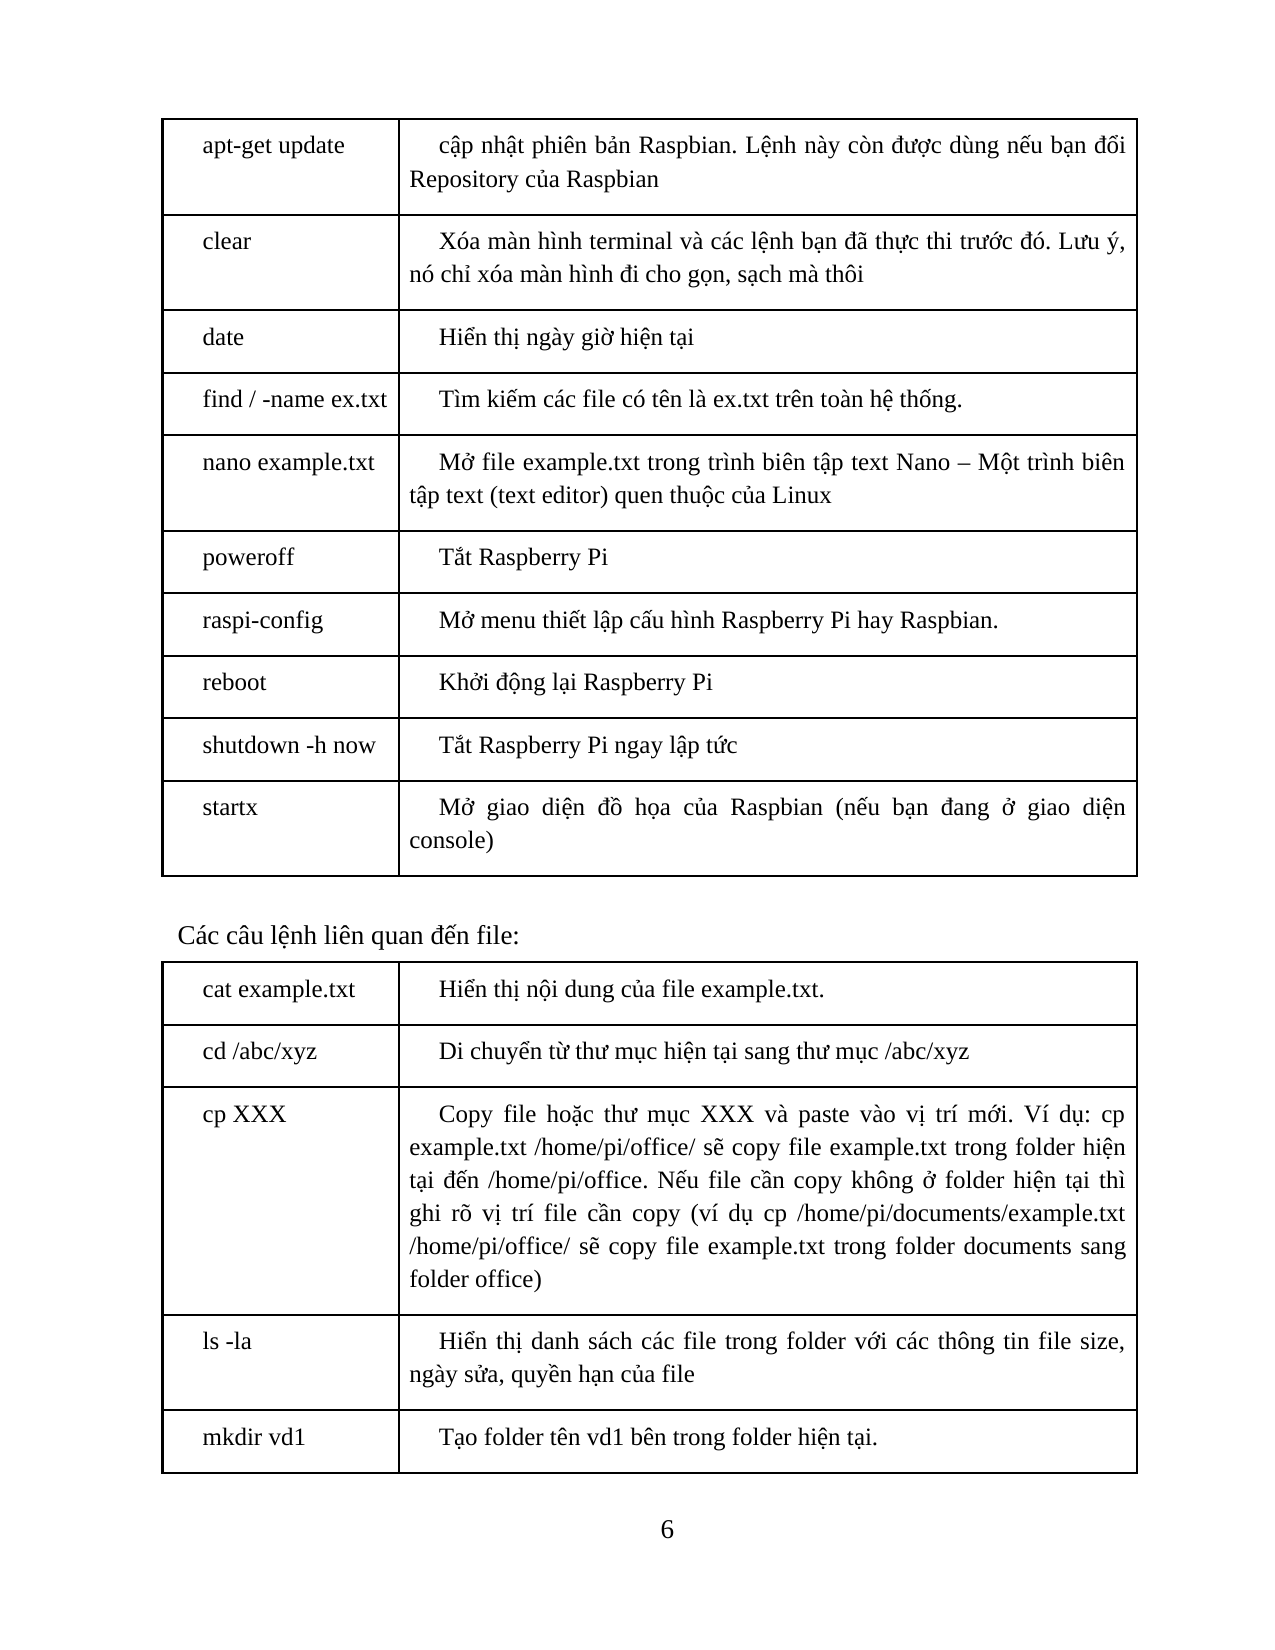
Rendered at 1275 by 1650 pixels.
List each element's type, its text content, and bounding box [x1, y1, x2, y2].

table_cell Mở menu thiết lập cấu hình Raspberry Pi hay Raspbian. [400, 594, 1136, 655]
table_cell clear [164, 216, 398, 309]
table_cell raspi-config [164, 594, 398, 655]
table_cell Tìm kiếm các file có tên là ex.txt trên toàn hệ thống. [400, 374, 1136, 434]
table_cell cp XXX [164, 1088, 398, 1314]
table_cell cập nhật phiên bản Raspbian. Lệnh này còn được dùng nếu bạn đổi Repository của Raspbian [400, 120, 1136, 214]
table_cell Di chuyển từ thư mục hiện tại sang thư mục /abc/xyz [400, 1026, 1136, 1086]
table_header Hiển thị nội dung của file example.txt. [400, 963, 1136, 1024]
table_cell Copy file hoặc thư mục XXX và paste vào vị trí mới. Ví dụ: cp example.txt /home/pi/office/ sẽ copy file example.txt trong folder hiện tại đến /home/pi/office. Nếu file cần copy không ở folder hiện tại thì ghi rõ vị trí file cần copy (ví dụ cp /home/pi/documents/example.txt /home/pi/office/ sẽ copy file example.txt trong folder documents sang folder office) [400, 1088, 1136, 1314]
table_cell apt-get update [164, 120, 398, 214]
table_cell Tắt Raspberry Pi ngay lập tức [400, 719, 1136, 780]
table_cell ls -la [164, 1316, 398, 1409]
table_cell date [164, 311, 398, 372]
table_cell mkdir vd1 [164, 1411, 398, 1472]
table_cell Khởi động lại Raspberry Pi [400, 657, 1136, 717]
table_cell nano example.txt [164, 436, 398, 530]
table_header cat example.txt [164, 963, 398, 1024]
table_cell Mở file example.txt trong trình biên tập text Nano – Một trình biên tập text (text editor) quen thuộc của Linux [400, 436, 1136, 530]
table_cell Tắt Raspberry Pi [400, 532, 1136, 592]
text Các câu lệnh liên quan đến file: [148, 919, 1157, 950]
table_cell Hiển thị ngày giờ hiện tại [400, 311, 1136, 372]
table_cell startx [164, 782, 398, 875]
table_cell shutdown -h now [164, 719, 398, 780]
table_cell Xóa màn hình terminal và các lệnh bạn đã thực thi trước đó. Lưu ý, nó chỉ xóa màn hình đi cho gọn, sạch mà thôi [400, 216, 1136, 309]
table_cell poweroff [164, 532, 398, 592]
table_cell Tạo folder tên vd1 bên trong folder hiện tại. [400, 1411, 1136, 1472]
table_cell find / -name ex.txt [164, 374, 398, 434]
table_cell cd /abc/xyz [164, 1026, 398, 1086]
table_cell reboot [164, 657, 398, 717]
table_cell Mở giao diện đồ họa của Raspbian (nếu bạn đang ở giao diện console) [400, 782, 1136, 875]
table_cell Hiển thị danh sách các file trong folder với các thông tin file size, ngày sửa, quyền hạn của file [400, 1316, 1136, 1409]
